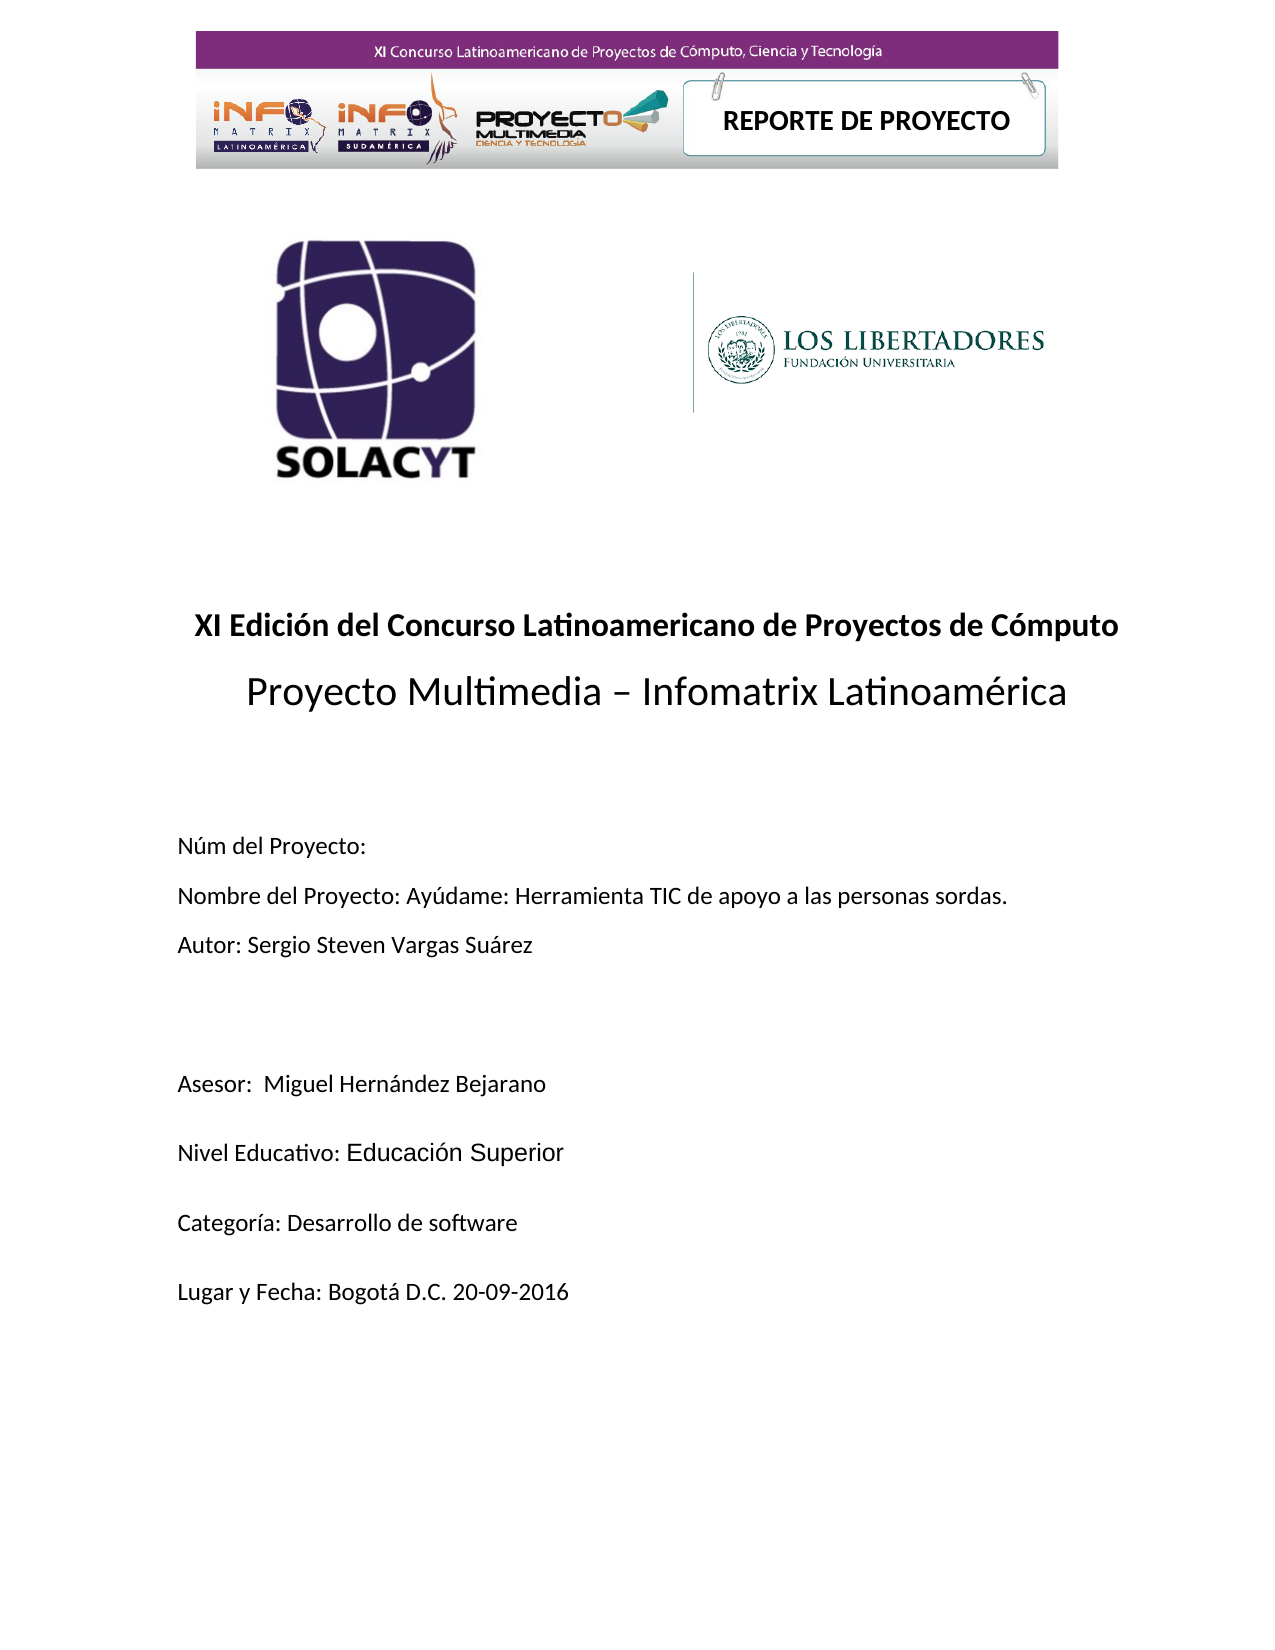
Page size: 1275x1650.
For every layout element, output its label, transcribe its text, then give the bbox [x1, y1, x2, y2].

text Asesor: Miguel Hernández Bejarano [177, 1068, 1137, 1099]
text Proyecto Multimedia – Infomatrix Latinoamérica [177, 665, 1137, 716]
picture [684, 263, 1056, 422]
text Nombre del Proyecto: Ayúdame: Herramienta TIC de apoyo a las personas sordas. [177, 880, 1137, 910]
text Categoría: Desarrollo de software [177, 1207, 1137, 1237]
text XI Edición del Concurso Latinoamericano de Proyectos de Cómputo [177, 604, 1137, 645]
text Nivel Educativo: Educación Superior [177, 1138, 1137, 1168]
picture [195, 31, 1059, 169]
text Autor: Sergio Steven Vargas Suárez [177, 929, 1137, 960]
picture [247, 231, 498, 482]
text Núm del Proyecto: [177, 830, 1137, 861]
text Lugar y Fecha: Bogotá D.C. 20-09-2016 [177, 1276, 1137, 1307]
